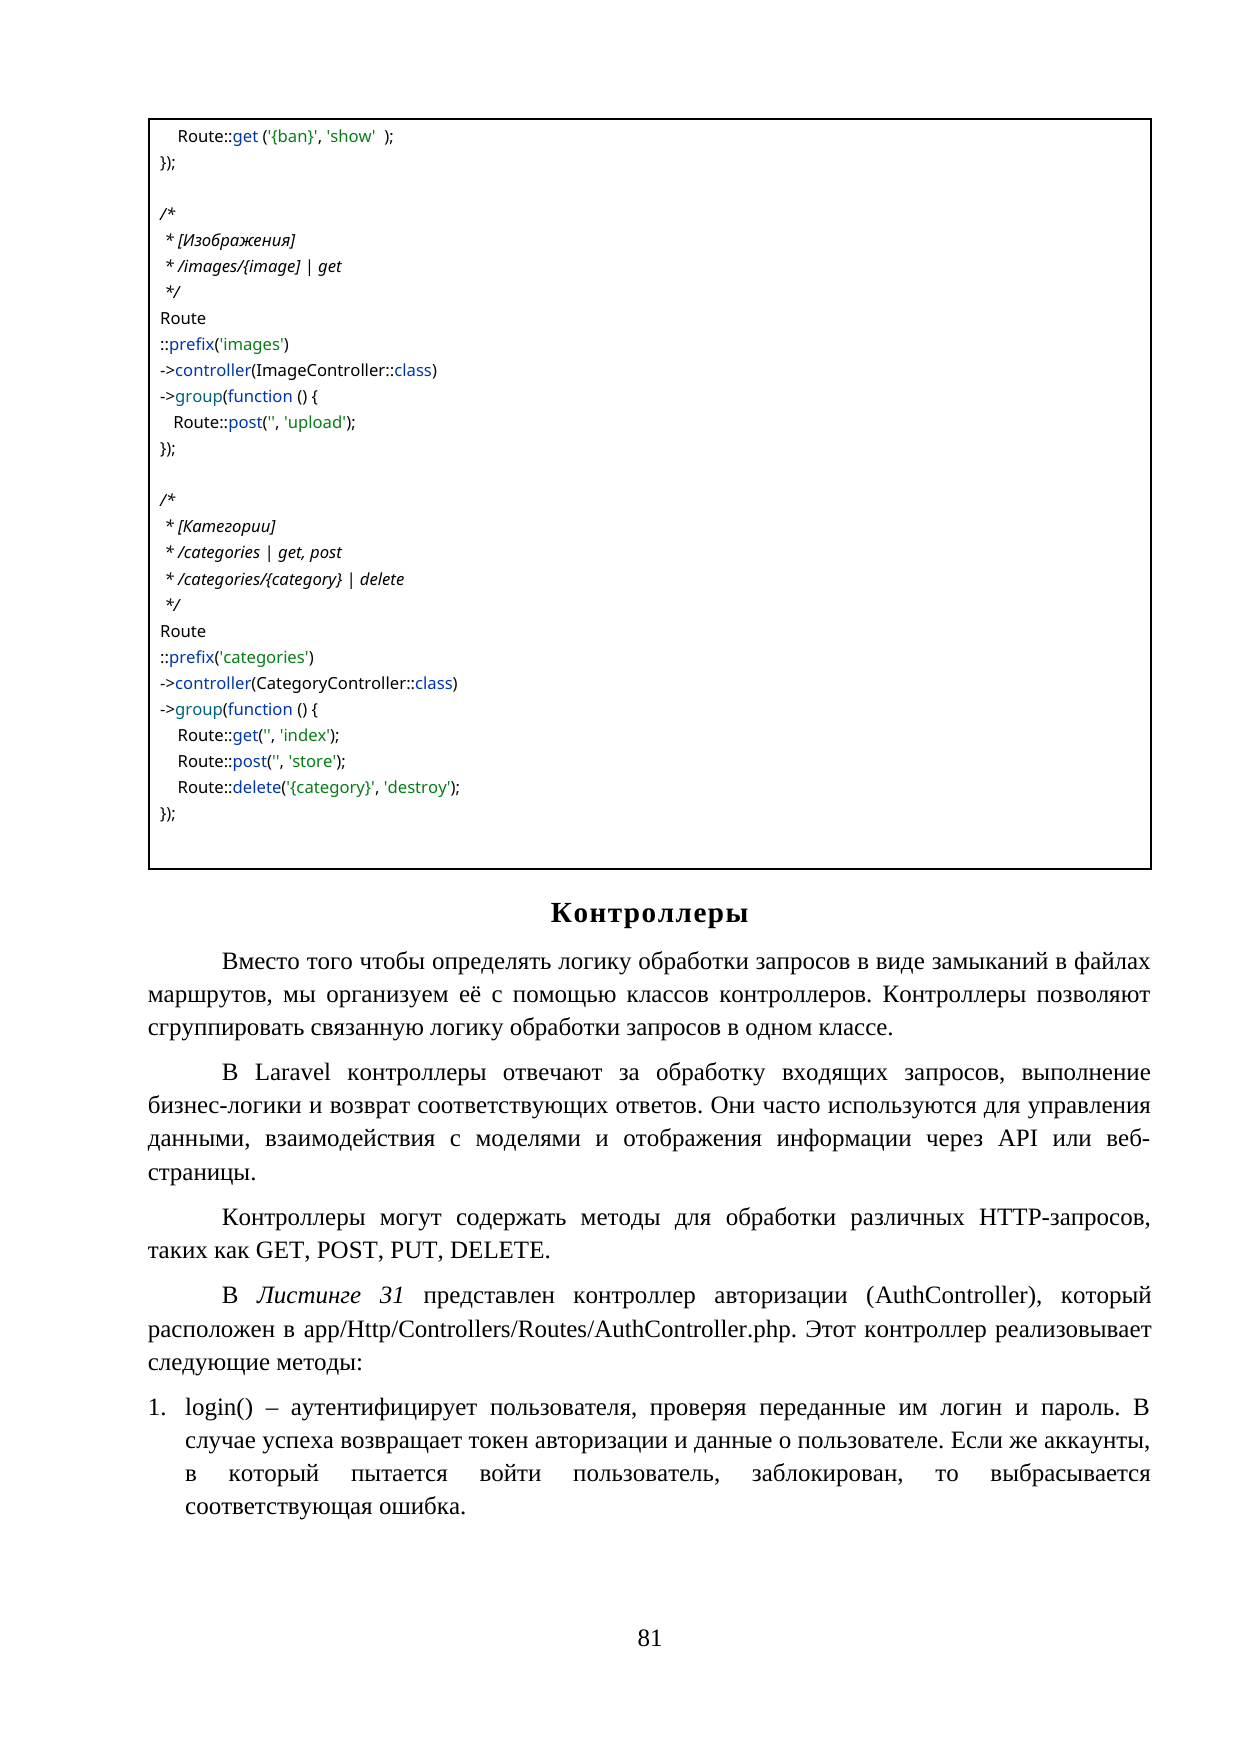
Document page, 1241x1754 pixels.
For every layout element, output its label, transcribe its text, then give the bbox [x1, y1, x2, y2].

subtitle Контроллеры [148, 895, 1152, 928]
text В Laravel контроллеры отвечают за обработку входящих запросов, выполнение бизнес-логики и возврат соответствующих ответов. Они часто используются для управления данными, взаимодействия с моделями и отображения информации через API или веб-страницы. [148, 1057, 1152, 1185]
text Контроллеры могут содержать методы для обработки различных HTTP-запросов, таких как GET, POST, PUT, DELETE. [148, 1202, 1152, 1264]
text В Листинге 31 представлен контроллер авторизации (AuthController), который расположен в app/Http/Controllers/Routes/AuthController.php. Этот контроллер реализовывает следующие методы: [148, 1281, 1152, 1375]
text Вместо того чтобы определять логику обработки запросов в виде замыканий в файлах маршрутов, мы организуем её с помощью классов контроллеров. Контроллеры позволяют сгруппировать связанную логику обработки запросов в одном классе. [148, 946, 1152, 1041]
list login() – аутентифицирует пользователя, проверяя переданные им логин и пароль. В случае успеха возвращает токен авторизации и данные о пользователе. Если же аккаунты, в который пытается войти пользователь, заблокирован, то выбрасывается соответствующая ошибка. [148, 1392, 1152, 1520]
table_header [150, 120, 1150, 868]
